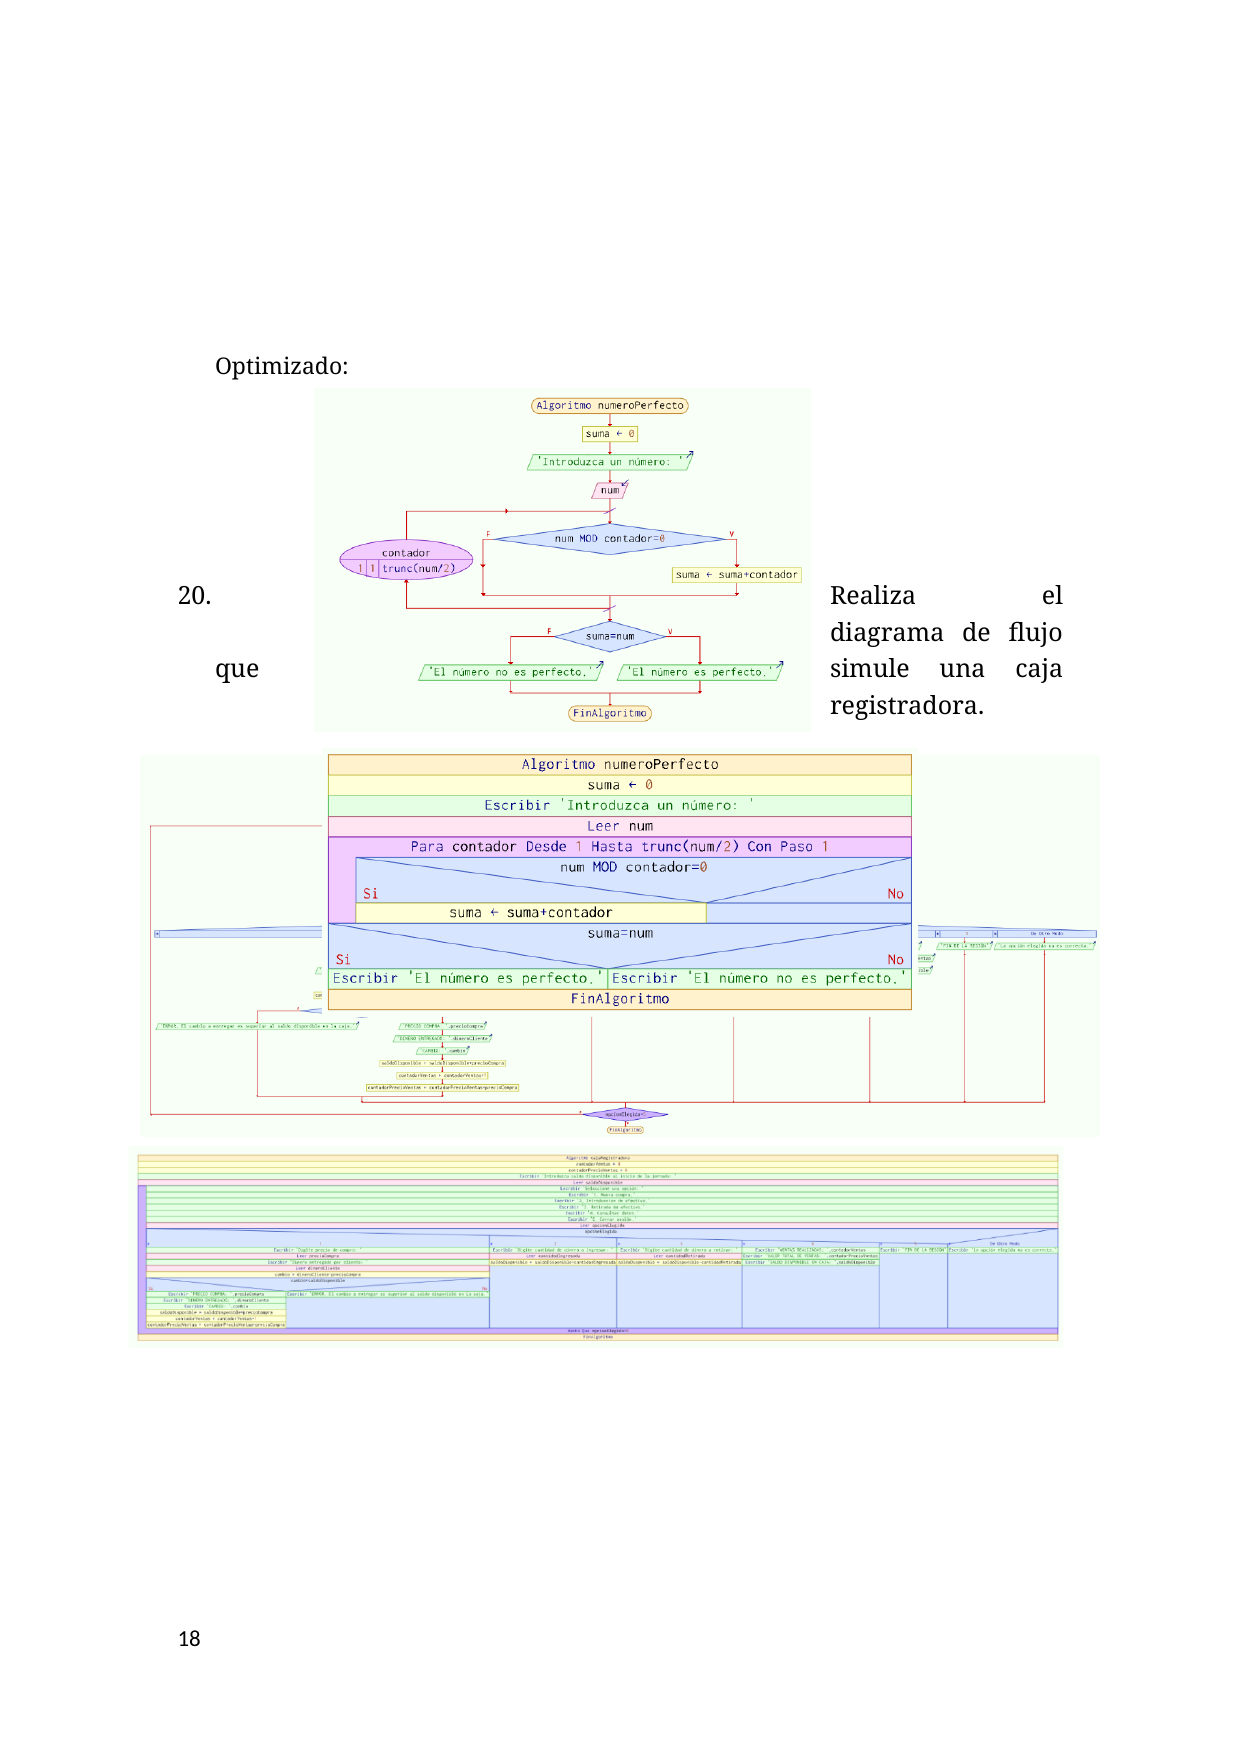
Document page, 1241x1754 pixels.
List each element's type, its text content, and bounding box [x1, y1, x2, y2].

picture [314, 388, 812, 732]
picture [128, 1146, 1063, 1348]
picture [140, 748, 1100, 1137]
text Realiza el diagrama de flujo que simule una caja registradora. [812, 578, 1063, 722]
text Realiza el diagrama de flujo que simule una caja registradora. [177, 578, 314, 722]
list Optimizado: [215, 350, 1063, 381]
